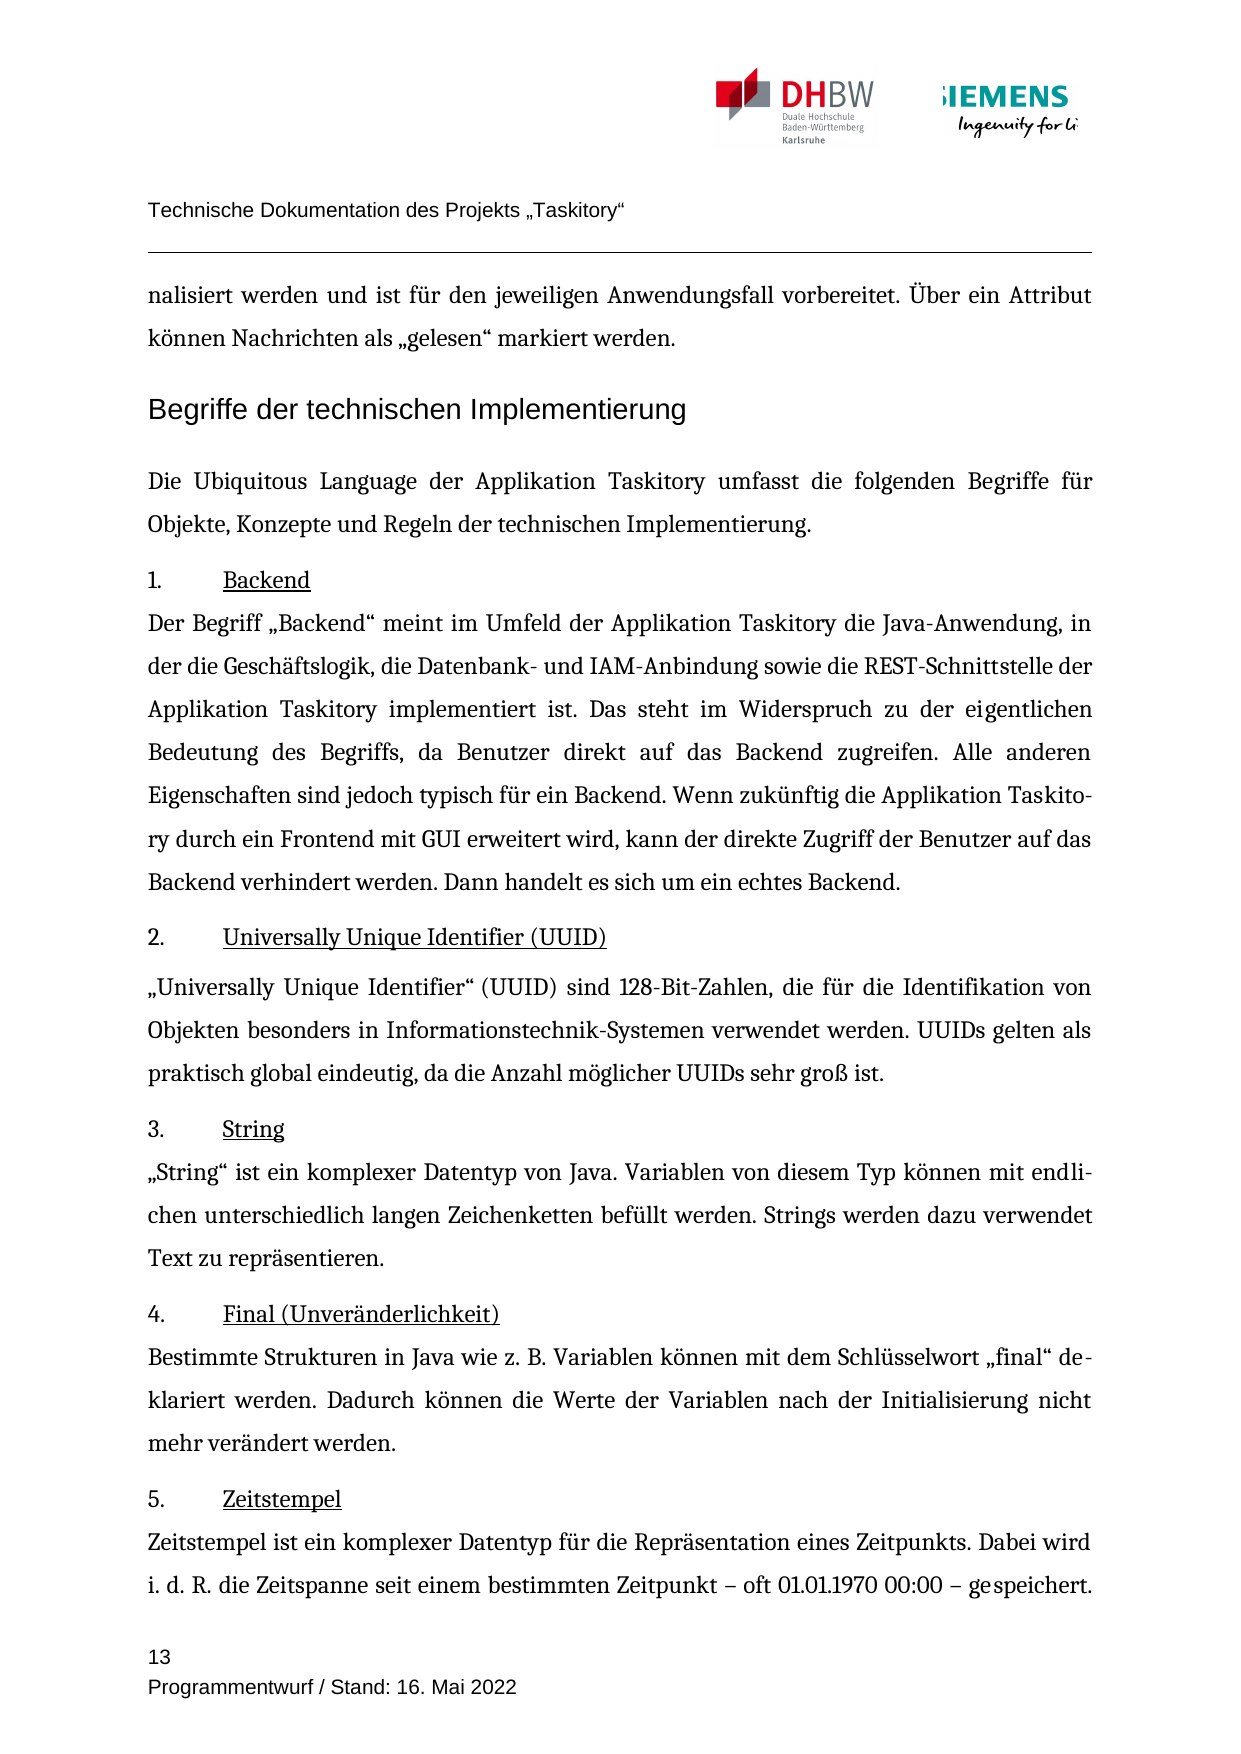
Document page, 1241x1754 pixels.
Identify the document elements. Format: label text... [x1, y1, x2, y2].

list Backend [148, 566, 1092, 594]
list Final (Unveränderlichkeit) [148, 1299, 1092, 1328]
text „String“ ist ein komplexer Datentyp von Java. Variablen von diesem Typ können mit endlichen unterschiedlich langen Zeichenketten befüllt werden. Strings werden dazu verwendet Text zu repräsentieren. [148, 1158, 1092, 1273]
picture [712, 64, 878, 150]
list Zeitstempel [148, 1484, 1092, 1513]
text „Universally Unique Identifier“ (UUID) sind 128-Bit-Zahlen, die für die Identifikation von Objekten besonders in Informationstechnik-Systemen verwendet werden. UUIDs gelten als praktisch global eindeutig, da die Anzahl möglicher UUIDs sehr groß ist. [148, 973, 1092, 1088]
subtitle Begriffe der technischen Implementierung [0, 392, 1092, 425]
text Der Begriff „Backend“ meint im Umfeld der Applikation Taskitory die Java-Anwendung, in der die Geschäftslogik, die Datenbank- und IAM-Anbindung sowie die REST-Schnittstelle der Applikation Taskitory implementiert ist. Das steht im Widerspruch zu der eigentlichen Bedeutung des Begriffs, da Benutzer direkt auf das Backend zugreifen. Alle anderen Eigenschaften sind jedoch typisch für ein Backend. Wenn zukünftig die Applikation Taskitory durch ein Frontend mit GUI erweitert wird, kann der direkte Zugriff der Benutzer auf das Backend verhindert werden. Dann handelt es sich um ein echtes Backend. [148, 609, 1092, 896]
list Universally Unique Identifier (UUID) [148, 923, 1092, 952]
list String [148, 1114, 1092, 1143]
text Die Ubiquitous Language der Applikation Taskitory umfasst die folgenden Begriffe für Objekte, Konzepte und Regeln der technischen Implementierung. [148, 467, 1092, 539]
picture [943, 85, 1078, 138]
text Bestimmte Strukturen in Java wie z. B. Variablen können mit dem Schlüsselwort „final“ deklariert werden. Dadurch können die Werte der Variablen nach der Initialisierung nicht mehr verändert werden. [148, 1343, 1092, 1458]
